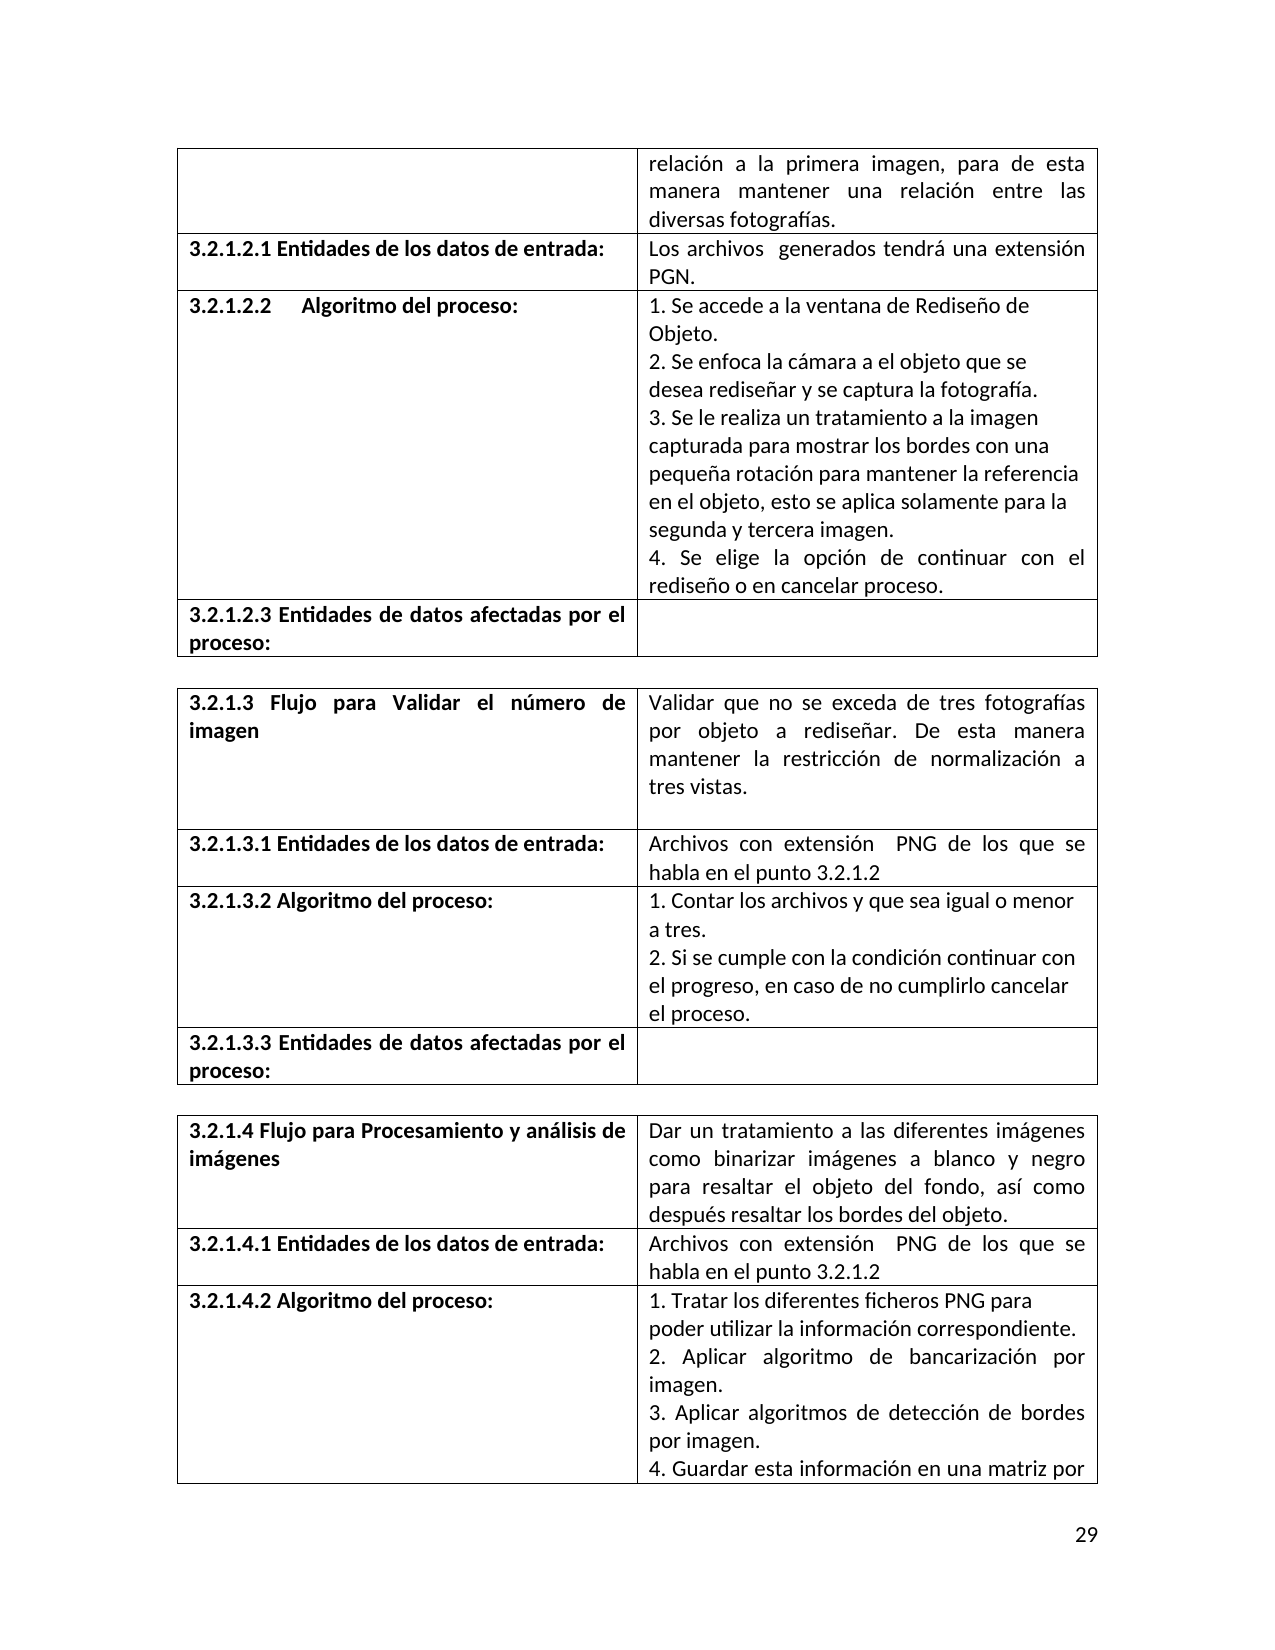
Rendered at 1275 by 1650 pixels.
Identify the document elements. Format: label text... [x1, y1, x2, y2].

table_cell 3.2.1.3.1 Entidades de los datos de entrada: [178, 830, 637, 886]
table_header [638, 149, 1097, 233]
table_cell [638, 1028, 1097, 1084]
table_cell 3.2.1.2.3 Entidades de datos afectadas por el proceso: [178, 600, 637, 656]
table_header 3.2.1.3 Flujo para Validar el número de imagen [178, 689, 637, 828]
table_cell Los archivos generados tendrá una extensión PGN. [638, 234, 1097, 290]
table_cell 1. Contar los archivos y que sea igual o menor a tres. 2. Si se cumple con la condición continuar con el progreso, en caso de no cumplirlo cancelar el proceso. [638, 887, 1097, 1027]
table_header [178, 149, 637, 233]
table_cell 1. Se accede a la ventana de Rediseño de Objeto. 2. Se enfoca la cámara a el objeto que se desea rediseñar y se captura la fotografía. 3. Se le realiza un tratamiento a la imagen capturada para mostrar los bordes con una pequeña rotación para mantener la referencia en el objeto, esto se aplica solamente para la segunda y tercera imagen. 4. Se elige la opción de continuar con el rediseño o en cancelar proceso. [638, 291, 1097, 599]
table_cell 3.2.1.4.1 Entidades de los datos de entrada: [178, 1229, 637, 1285]
table_cell 3.2.1.3.2 Algoritmo del proceso: [178, 887, 637, 1027]
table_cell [178, 1286, 637, 1482]
table_header Validar que no se exceda de tres fotografías por objeto a rediseñar. De esta manera mantener la restricción de normalización a tres vistas. [638, 689, 1097, 828]
table_cell Algoritmo del proceso: [178, 291, 637, 599]
table_header Dar un tratamiento a las diferentes imágenes como binarizar imágenes a blanco y negro para resaltar el objeto del fondo, así como después resaltar los bordes del objeto. [638, 1116, 1097, 1228]
table_cell Archivos con extensión PNG de los que se habla en el punto 3.2.1.2 [638, 830, 1097, 886]
table_cell Archivos con extensión PNG de los que se habla en el punto 3.2.1.2 [638, 1229, 1097, 1285]
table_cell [638, 1286, 1097, 1482]
table_cell 3.2.1.3.3 Entidades de datos afectadas por el proceso: [178, 1028, 637, 1084]
table_cell 3.2.1.2.1 Entidades de los datos de entrada: [178, 234, 637, 290]
table_header 3.2.1.4 Flujo para Procesamiento y análisis de imágenes [178, 1116, 637, 1228]
table_cell [638, 600, 1097, 656]
